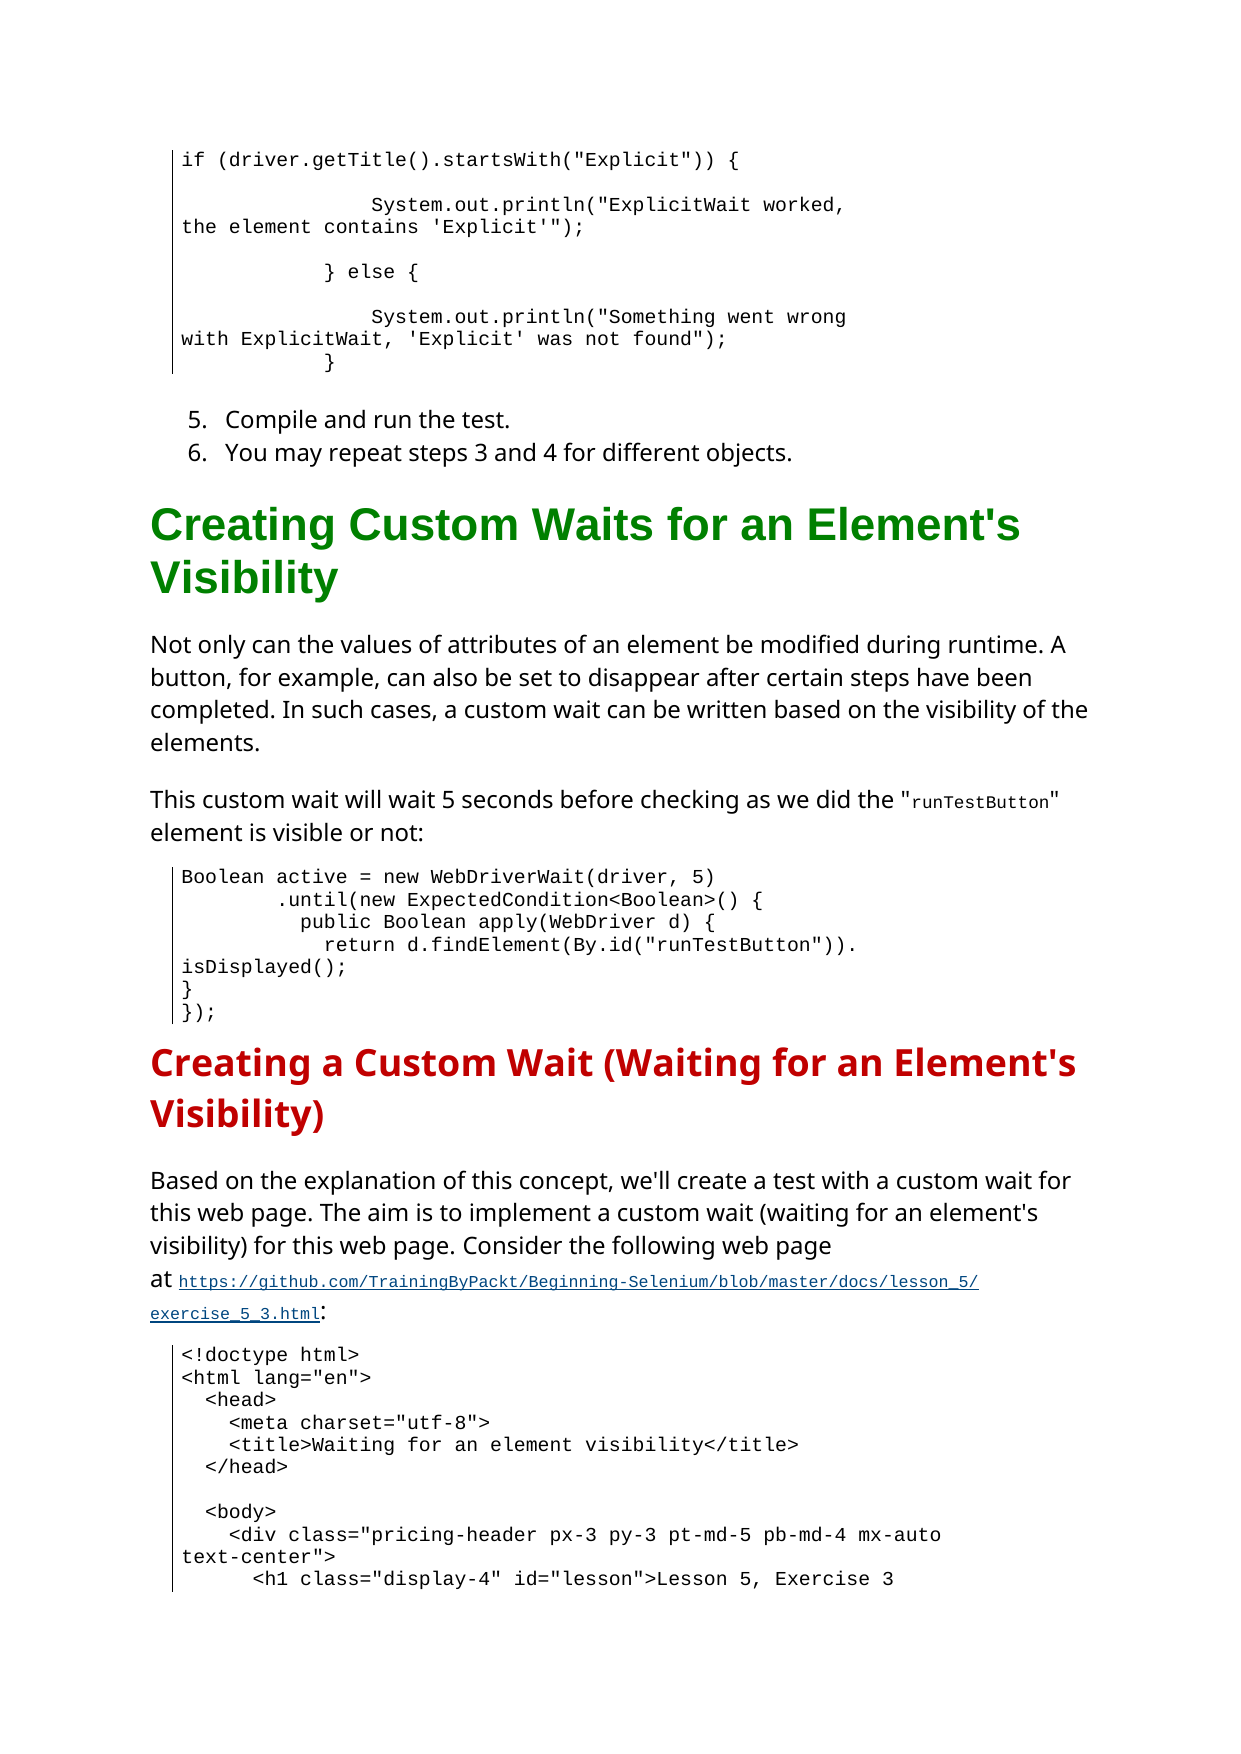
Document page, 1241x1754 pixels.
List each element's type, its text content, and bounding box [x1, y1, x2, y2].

list You may repeat steps 3 and 4 for different objects. [187, 436, 1090, 468]
subtitle Creating Custom Waits for an Element's Visibility [150, 497, 1090, 603]
subtitle Creating a Custom Wait (Waiting for an Element's Visibility) [150, 1037, 1090, 1139]
text This custom wait will wait 5 seconds before checking as we did the "runTestButton" element is visible or not: [150, 783, 1090, 848]
list Compile and run the test. [187, 403, 1090, 436]
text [173, 1345, 1090, 1592]
text Based on the explanation of this concept, we'll create a test with a custom wait for this web page. The aim is to implement a custom wait (waiting for an element's visibility) for this web page. Consider the following web page at https://github.com/TrainingByPackt/Beginning-Selenium/blob/master/docs/lesson_5/exercise_5_3.html: [150, 1164, 1090, 1327]
text if (driver.getTitle().startsWith("Explicit")) { System.out.println("ExplicitWait worked, the element contains 'Explicit'"); } else { System.out.println("Something went wrong with ExplicitWait, 'Explicit' was not found"); } [173, 150, 1090, 374]
text Not only can the values of attributes of an element be modified during runtime. A button, for example, can also be set to disappear after certain steps have been completed. In such cases, a custom wait can be written based on the visibility of the elements. [150, 628, 1090, 758]
text Boolean active = new WebDriverWait(driver, 5) .until(new ExpectedCondition<Boolean>() { public Boolean apply(WebDriver d) { return d.findElement(By.id("runTestButton")). isDisplayed(); } }); [173, 867, 1090, 1024]
